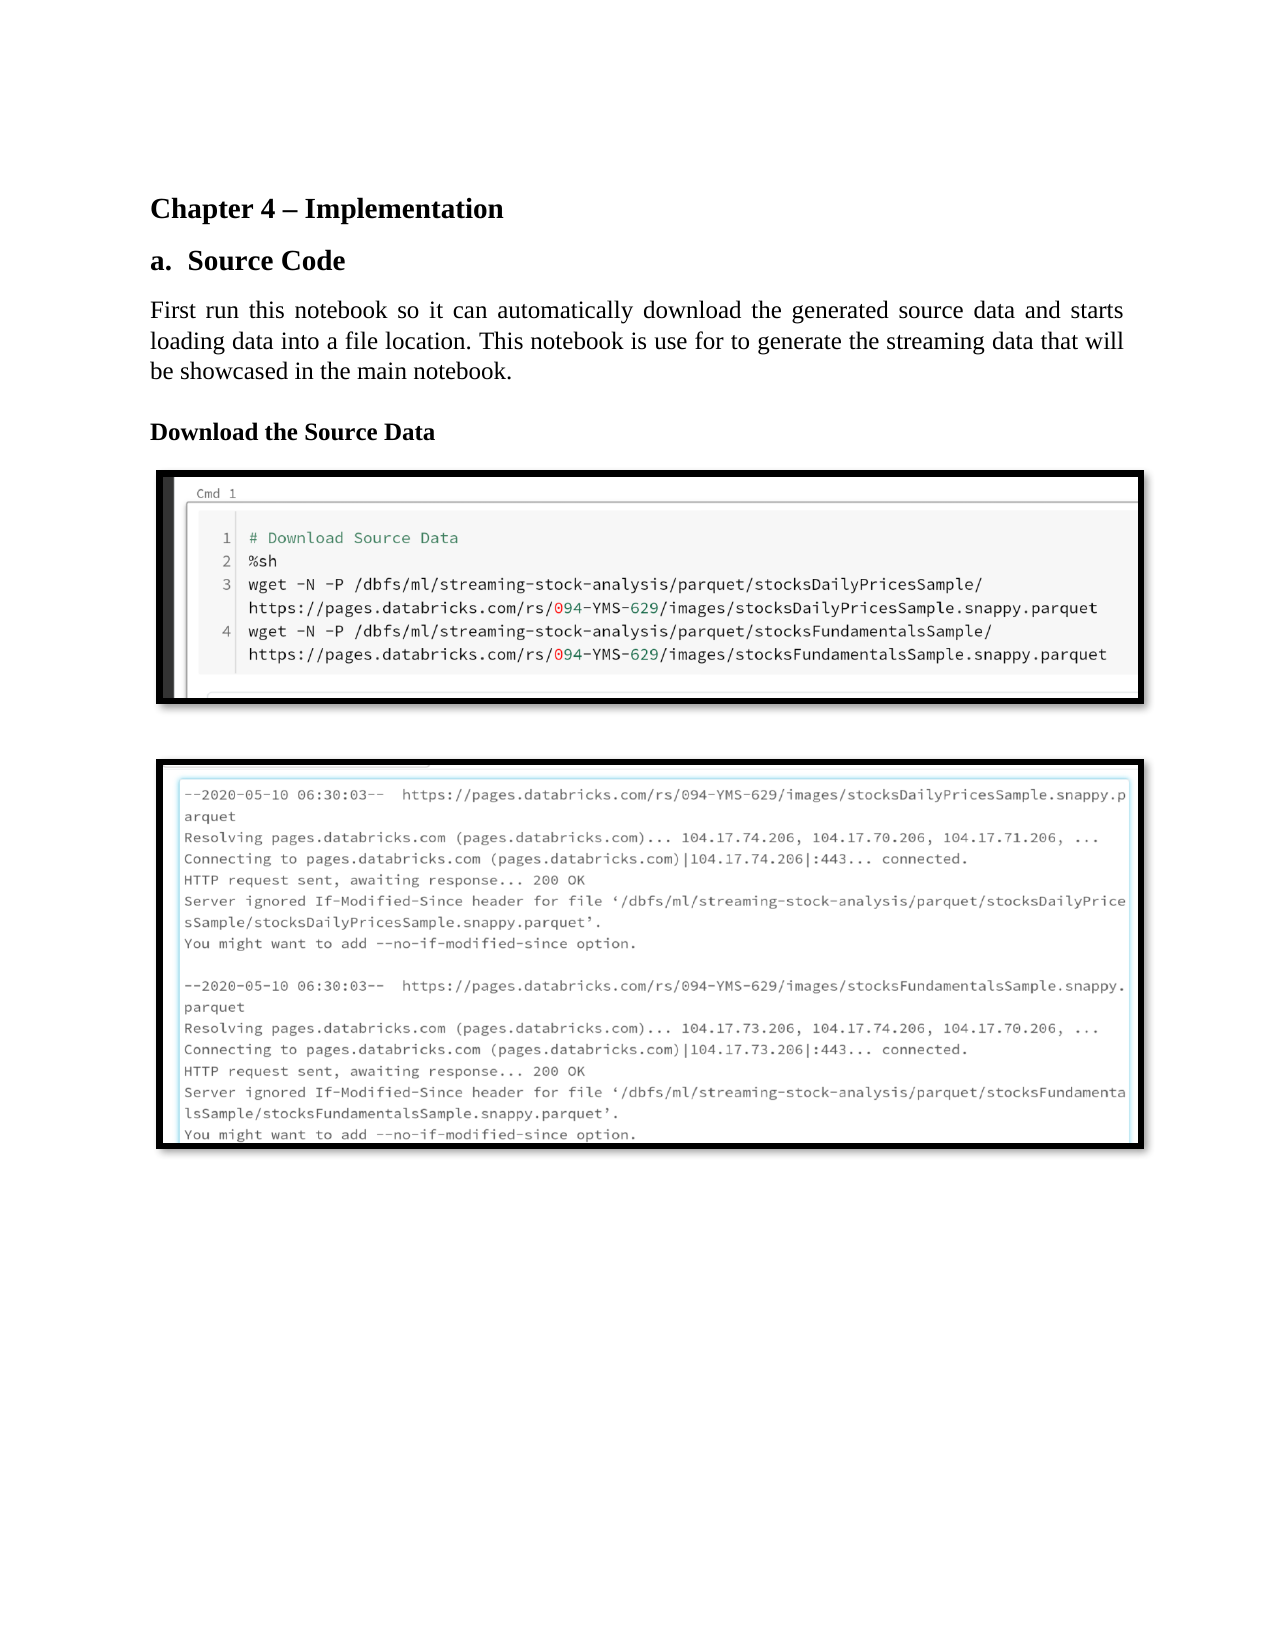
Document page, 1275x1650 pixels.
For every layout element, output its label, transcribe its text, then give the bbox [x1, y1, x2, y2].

picture [163, 477, 1138, 698]
text Chapter 4 – Implementation [150, 191, 1125, 224]
picture [163, 765, 1138, 1143]
text Download the Source Data [150, 417, 1125, 446]
text First run this notebook so it can automatically download the generated source data and starts loading data into a file location. This notebook is use for to generate the streaming data that will be showcased in the main notebook. [150, 295, 1125, 385]
list Source Code [150, 243, 1125, 277]
